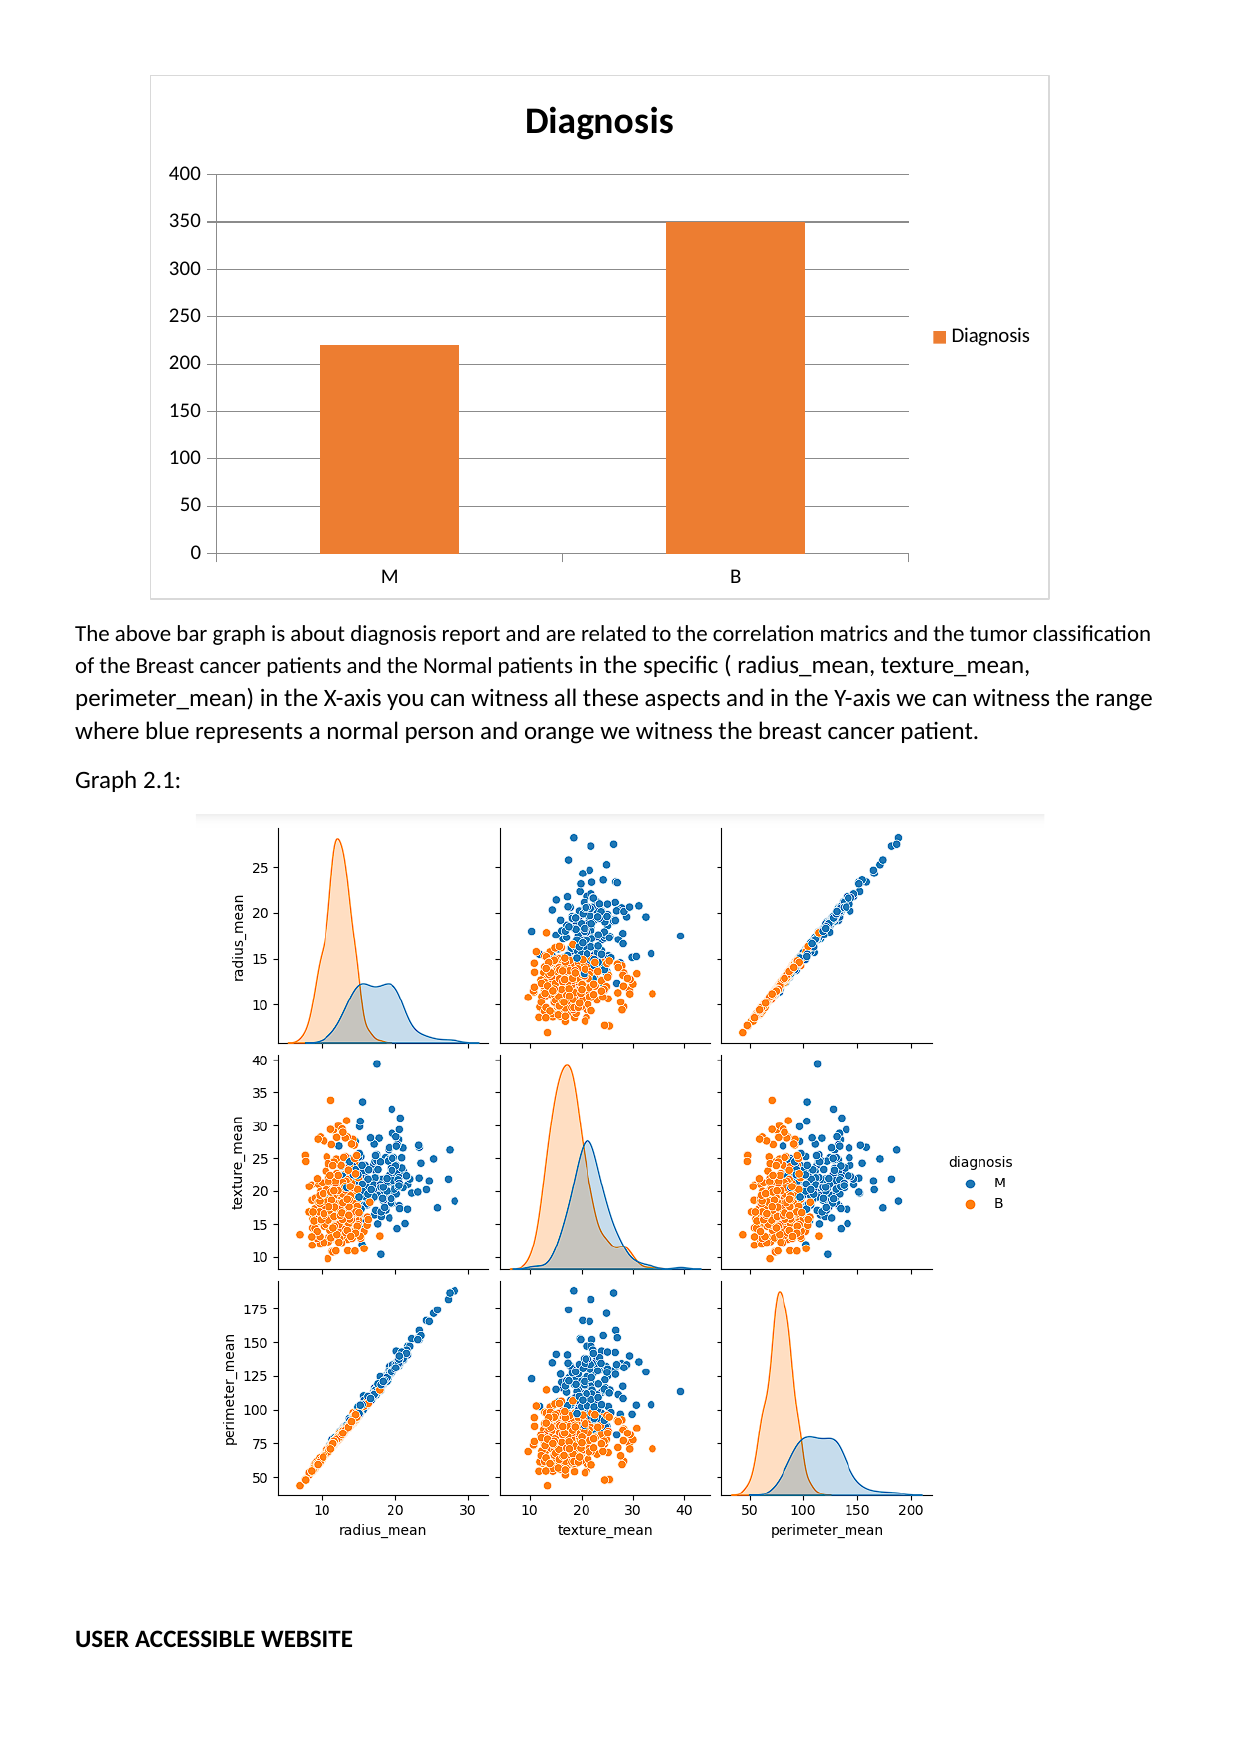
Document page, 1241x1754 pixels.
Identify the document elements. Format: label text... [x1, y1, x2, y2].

text The above bar graph is about diagnosis report and are related to the correlation matrics and the tumor classification of the Breast cancer patients and the Normal patients in the specific ( radius_mean, texture_mean, perimeter_mean) in the X-axis you can witness all these aspects and in the Y-axis we can witness the range where blue represents a normal person and orange we witness the breast cancer patient. [75, 619, 1165, 746]
picture [195, 814, 1045, 1555]
text USER ACCESSIBLE WEBSITE [75, 1623, 1165, 1654]
text Graph 2.1: [75, 765, 1165, 795]
